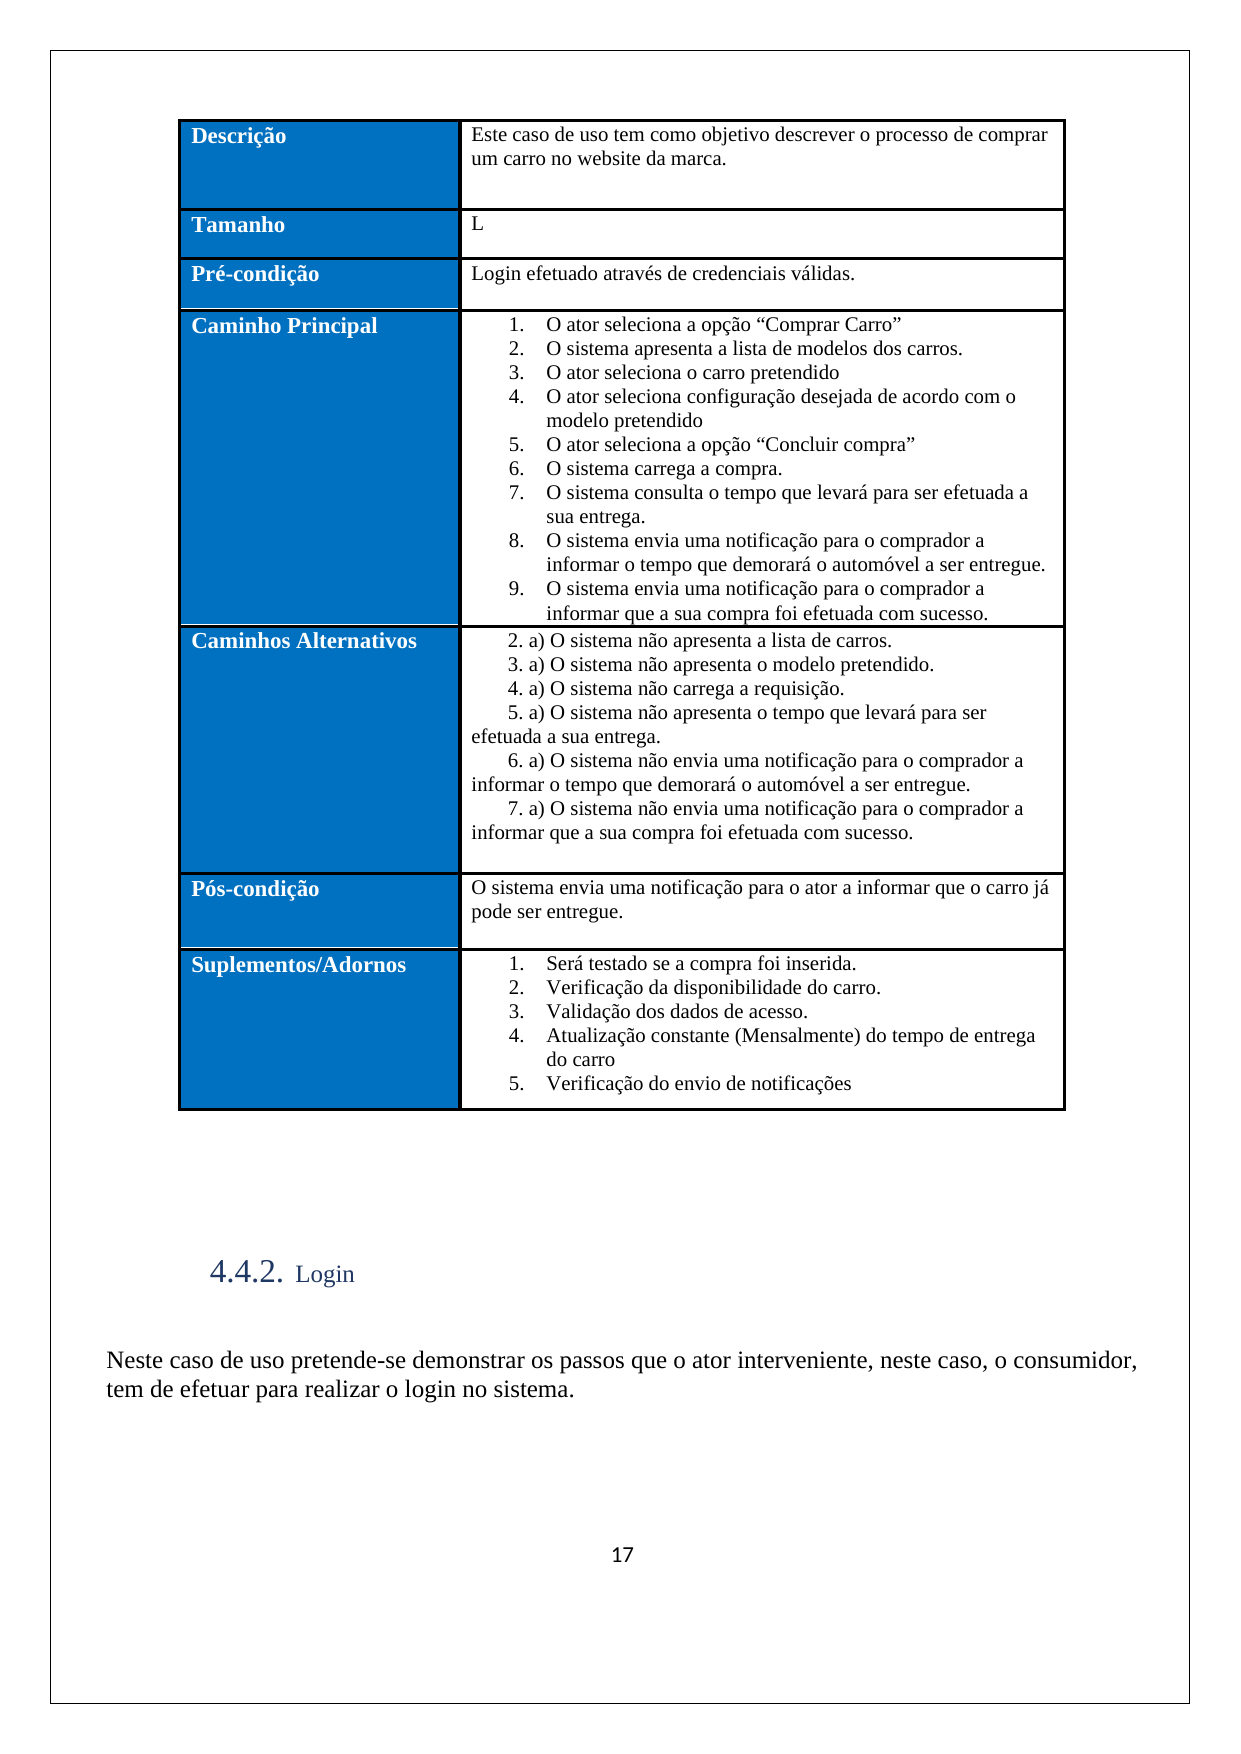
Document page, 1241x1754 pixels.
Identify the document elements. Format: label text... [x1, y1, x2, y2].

table_cell Este caso de uso tem como objetivo descrever o processo de comprar um carro no website da marca. [462, 122, 1063, 208]
table_cell Pós-condição [181, 875, 458, 947]
table_cell Será testado se a compra foi inserida. Verificação da disponibilidade do carro. Validação dos dados de acesso. Atualização constante (Mensalmente) do tempo de entrega do carro Verificação do envio de notificações [462, 951, 1063, 1108]
table_cell O sistema envia uma notificação para o ator a informar que o carro já pode ser entregue. [462, 875, 1063, 947]
table_cell Pré-condição [181, 260, 458, 308]
table_cell Caminhos Alternativos [181, 628, 458, 872]
table_cell Login efetuado através de credenciais válidas. [462, 260, 1063, 308]
table_cell O ator seleciona a opção “Comprar Carro” O sistema apresenta a lista de modelos dos carros. O ator seleciona o carro pretendido O ator seleciona configuração desejada de acordo com o modelo pretendido O ator seleciona a opção “Concluir compra” O sistema carrega a compra. O sistema consulta o tempo que levará para ser efetuada a sua entrega. O sistema envia uma notificação para o comprador a informar o tempo que demorará o automóvel a ser entregue. O sistema envia uma notificação para o comprador a informar que a sua compra foi efetuada com sucesso. [462, 312, 1063, 624]
table_cell L [462, 211, 1063, 257]
table_cell 2. a) O sistema não apresenta a lista de carros. 3. a) O sistema não apresenta o modelo pretendido. 4. a) O sistema não carrega a requisição. 5. a) O sistema não apresenta o tempo que levará para ser efetuada a sua entrega. 6. a) O sistema não envia uma notificação para o comprador a informar o tempo que demorará o automóvel a ser entregue. 7. a) O sistema não envia uma notificação para o comprador a informar que a sua compra foi efetuada com sucesso. [462, 628, 1063, 872]
table_cell Descrição [181, 122, 458, 208]
table_cell Caminho Principal [181, 312, 458, 624]
table_cell Tamanho [181, 211, 458, 257]
table_cell Suplementos/Adornos [181, 951, 458, 1108]
subtitle Login [209, 1251, 1138, 1289]
text Neste caso de uso pretende-se demonstrar os passos que o ator interveniente, neste caso, o consumidor, tem de efetuar para realizar o login no sistema. [106, 1345, 1138, 1403]
